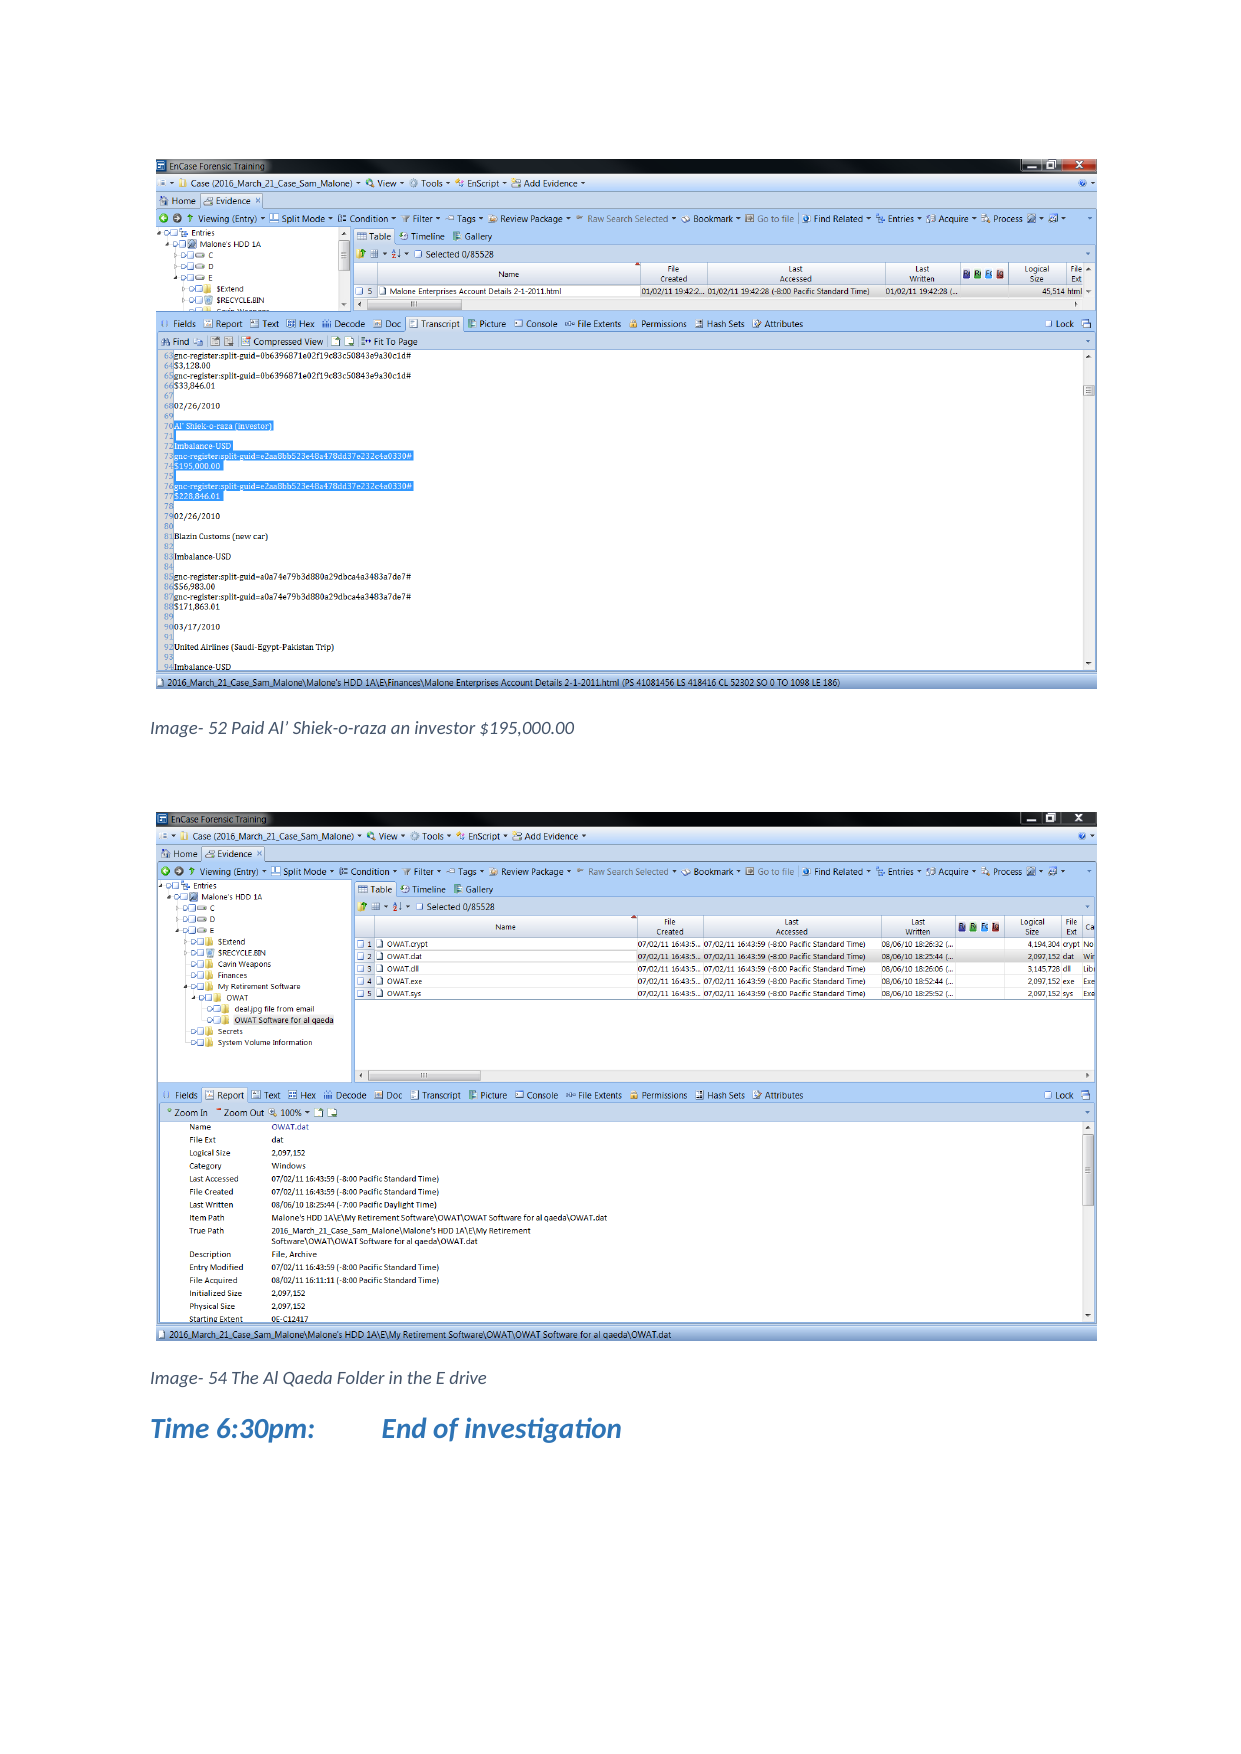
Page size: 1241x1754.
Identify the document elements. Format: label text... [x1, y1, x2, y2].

subtitle Time 6:30pm: End of investigation [150, 1410, 1090, 1445]
picture [156, 812, 1097, 1341]
picture [156, 159, 1097, 689]
